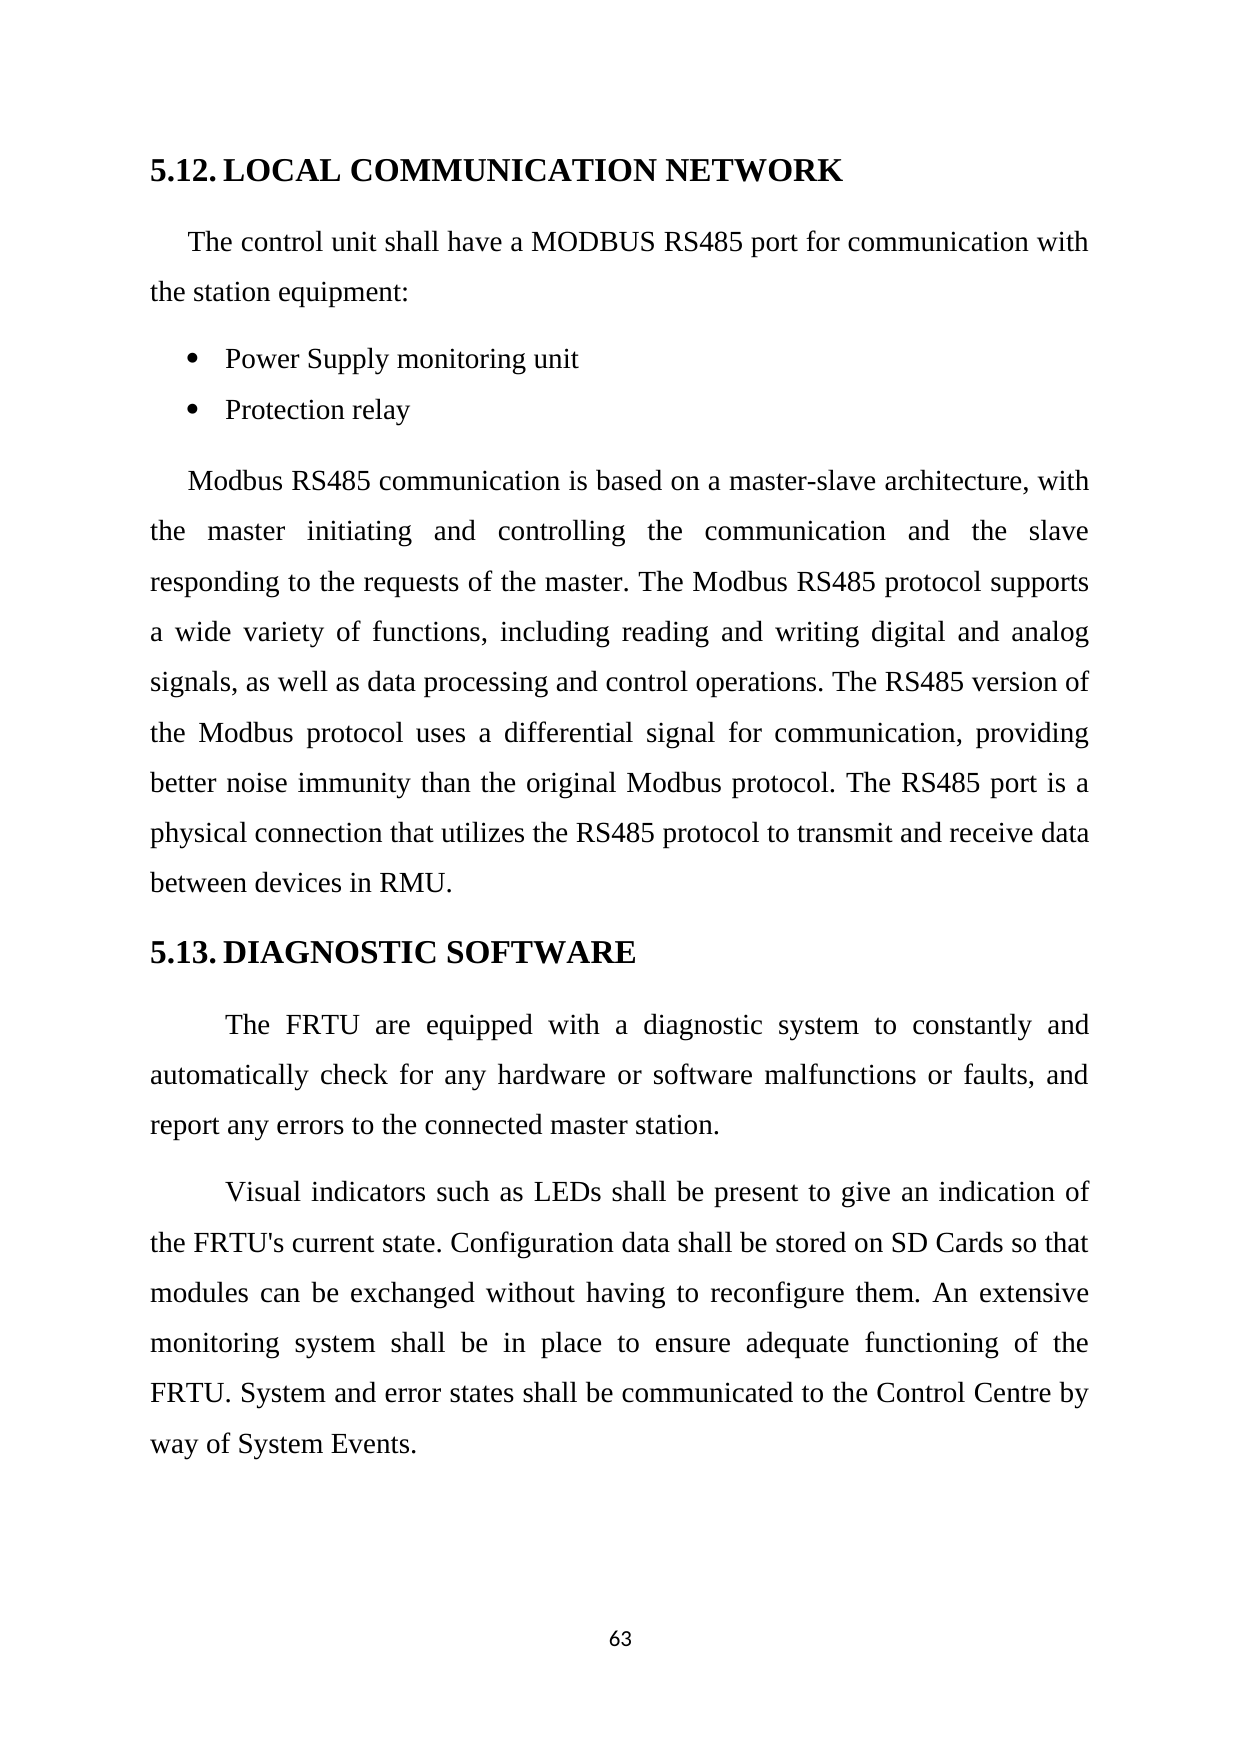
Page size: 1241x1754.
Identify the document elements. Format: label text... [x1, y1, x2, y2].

list Power Supply monitoring unit [187, 341, 1090, 375]
text 5.12. LOCAL COMMUNICATION NETWORK [150, 150, 1090, 188]
text The control unit shall have a MODBUS RS485 port for communication with the station equipment: [150, 224, 1090, 308]
text The FRTU are equipped with a diagnostic system to constantly and automatically check for any hardware or software malfunctions or faults, and report any errors to the connected master station. [150, 1007, 1090, 1141]
text Modbus RS485 communication is based on a master-slave architecture, with the master initiating and controlling the communication and the slave responding to the requests of the master. The Modbus RS485 protocol supports a wide variety of functions, including reading and writing digital and analog signals, as well as data processing and control operations. The RS485 version of the Modbus protocol uses a differential signal for communication, providing better noise immunity than the original Modbus protocol. The RS485 port is a physical connection that utilizes the RS485 protocol to transmit and receive data between devices in RMU. [150, 463, 1090, 899]
text 5.13. DIAGNOSTIC SOFTWARE [150, 933, 1090, 971]
text Visual indicators such as LEDs shall be present to give an indication of the FRTU's current state. Configuration data shall be stored on SD Cards so that modules can be exchanged without having to reconfigure them. An extensive monitoring system shall be in place to ensure adequate functioning of the FRTU. System and error states shall be communicated to the Control Centre by way of System Events. [150, 1174, 1090, 1459]
list Protection relay [187, 392, 1090, 426]
